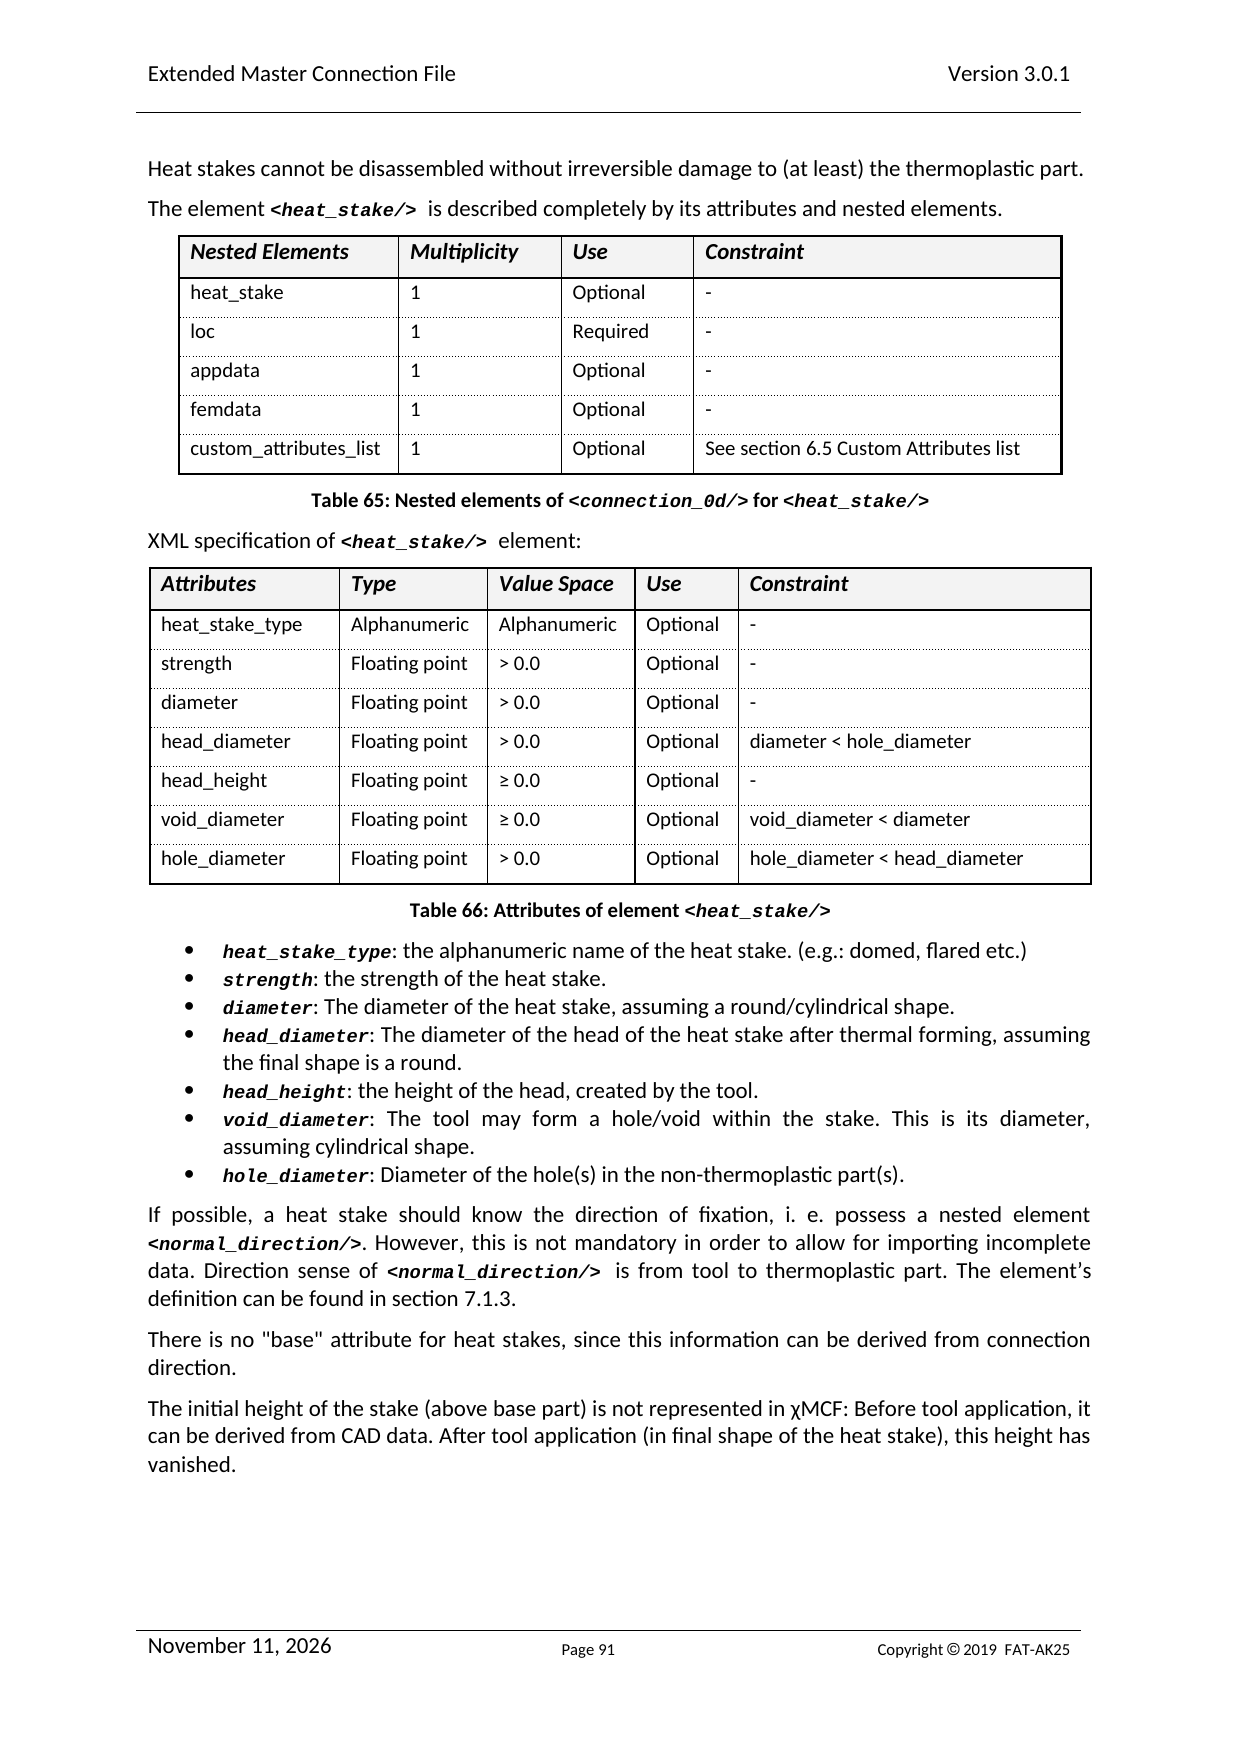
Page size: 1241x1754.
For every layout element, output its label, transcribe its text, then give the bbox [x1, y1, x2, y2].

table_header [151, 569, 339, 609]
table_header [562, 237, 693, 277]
list head_height: the height of the head, created by the tool. [185, 1076, 1092, 1104]
text The initial height of the stake (above base part) is not represented in χMCF: Before tool application, it can be derived from CAD data. After tool application (in final shape of the heat stake), this height has vanished. [148, 1394, 1092, 1478]
list void_diameter: The tool may form a hole/void within the stake. This is its diameter, assuming cylindrical shape. [185, 1104, 1092, 1160]
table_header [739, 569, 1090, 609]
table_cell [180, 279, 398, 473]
text The element <heat_stake/> is described completely by its attributes and nested elements. [148, 194, 1092, 222]
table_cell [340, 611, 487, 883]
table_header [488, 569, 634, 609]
text There is no "base" attribute for heat stakes, since this information can be derived from connection direction. [148, 1325, 1092, 1381]
text Heat stakes cannot be disassembled without irreversible damage to (at least) the thermoplastic part. [148, 154, 1092, 182]
list diameter: The diameter of the heat stake, assuming a round/cylindrical shape. [185, 992, 1092, 1020]
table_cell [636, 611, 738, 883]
list head_diameter: The diameter of the head of the heat stake after thermal forming, assuming the final shape is a round. [185, 1020, 1092, 1076]
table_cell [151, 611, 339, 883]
text Table 65: Nested elements of <connection_0d/> for <heat_stake/> [148, 488, 1092, 513]
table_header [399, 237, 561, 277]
list heat_stake_type: the alphanumeric name of the heat stake. (e.g.: domed, flared etc.) [185, 936, 1092, 964]
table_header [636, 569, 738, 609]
text XML specification of <heat_stake/> element: [148, 526, 1092, 554]
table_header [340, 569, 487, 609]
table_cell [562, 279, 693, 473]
text If possible, a heat stake should know the direction of fixation, i. e. possess a nested element <normal_direction/>. However, this is not mandatory in order to allow for importing incomplete data. Direction sense of <normal_direction/> is from tool to thermoplastic part. The element’s definition can be found in section 7.1.3. [148, 1201, 1092, 1313]
list hole_diameter: Diameter of the hole(s) in the non-thermoplastic part(s). [185, 1160, 1092, 1188]
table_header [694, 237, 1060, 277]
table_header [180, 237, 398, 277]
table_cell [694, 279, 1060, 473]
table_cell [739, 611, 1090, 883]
list strength: the strength of the heat stake. [185, 964, 1092, 992]
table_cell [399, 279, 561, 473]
text Table 66: Attributes of element <heat_stake/> [148, 897, 1092, 923]
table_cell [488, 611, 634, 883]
